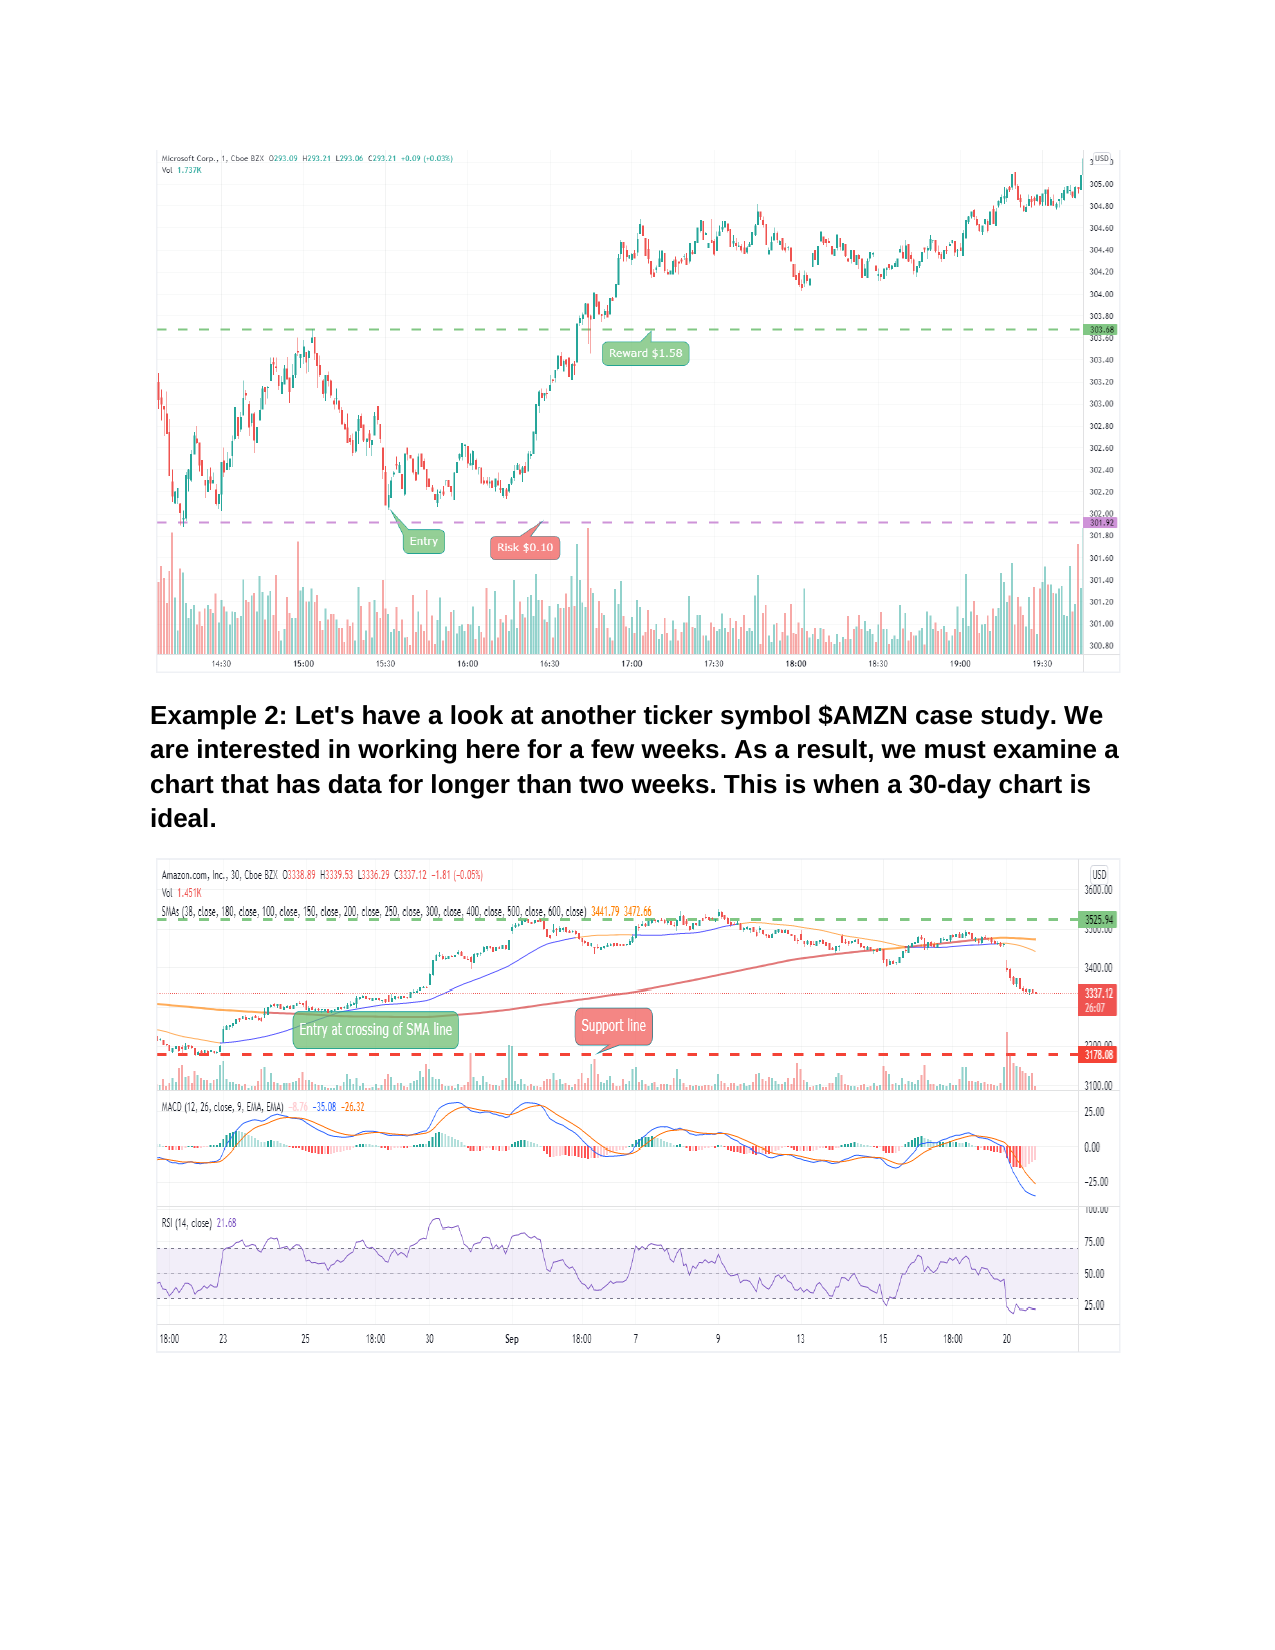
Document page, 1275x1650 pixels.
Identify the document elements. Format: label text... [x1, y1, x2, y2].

picture [150, 858, 1125, 1360]
text Example 2: Let's have a look at another ticker symbol $AMZN case study. We are interested in working here for a few weeks. As a result, we must examine a chart that has data for longer than two weeks. This is when a 30-day chart is ideal. [150, 700, 1125, 833]
picture [150, 150, 1125, 676]
